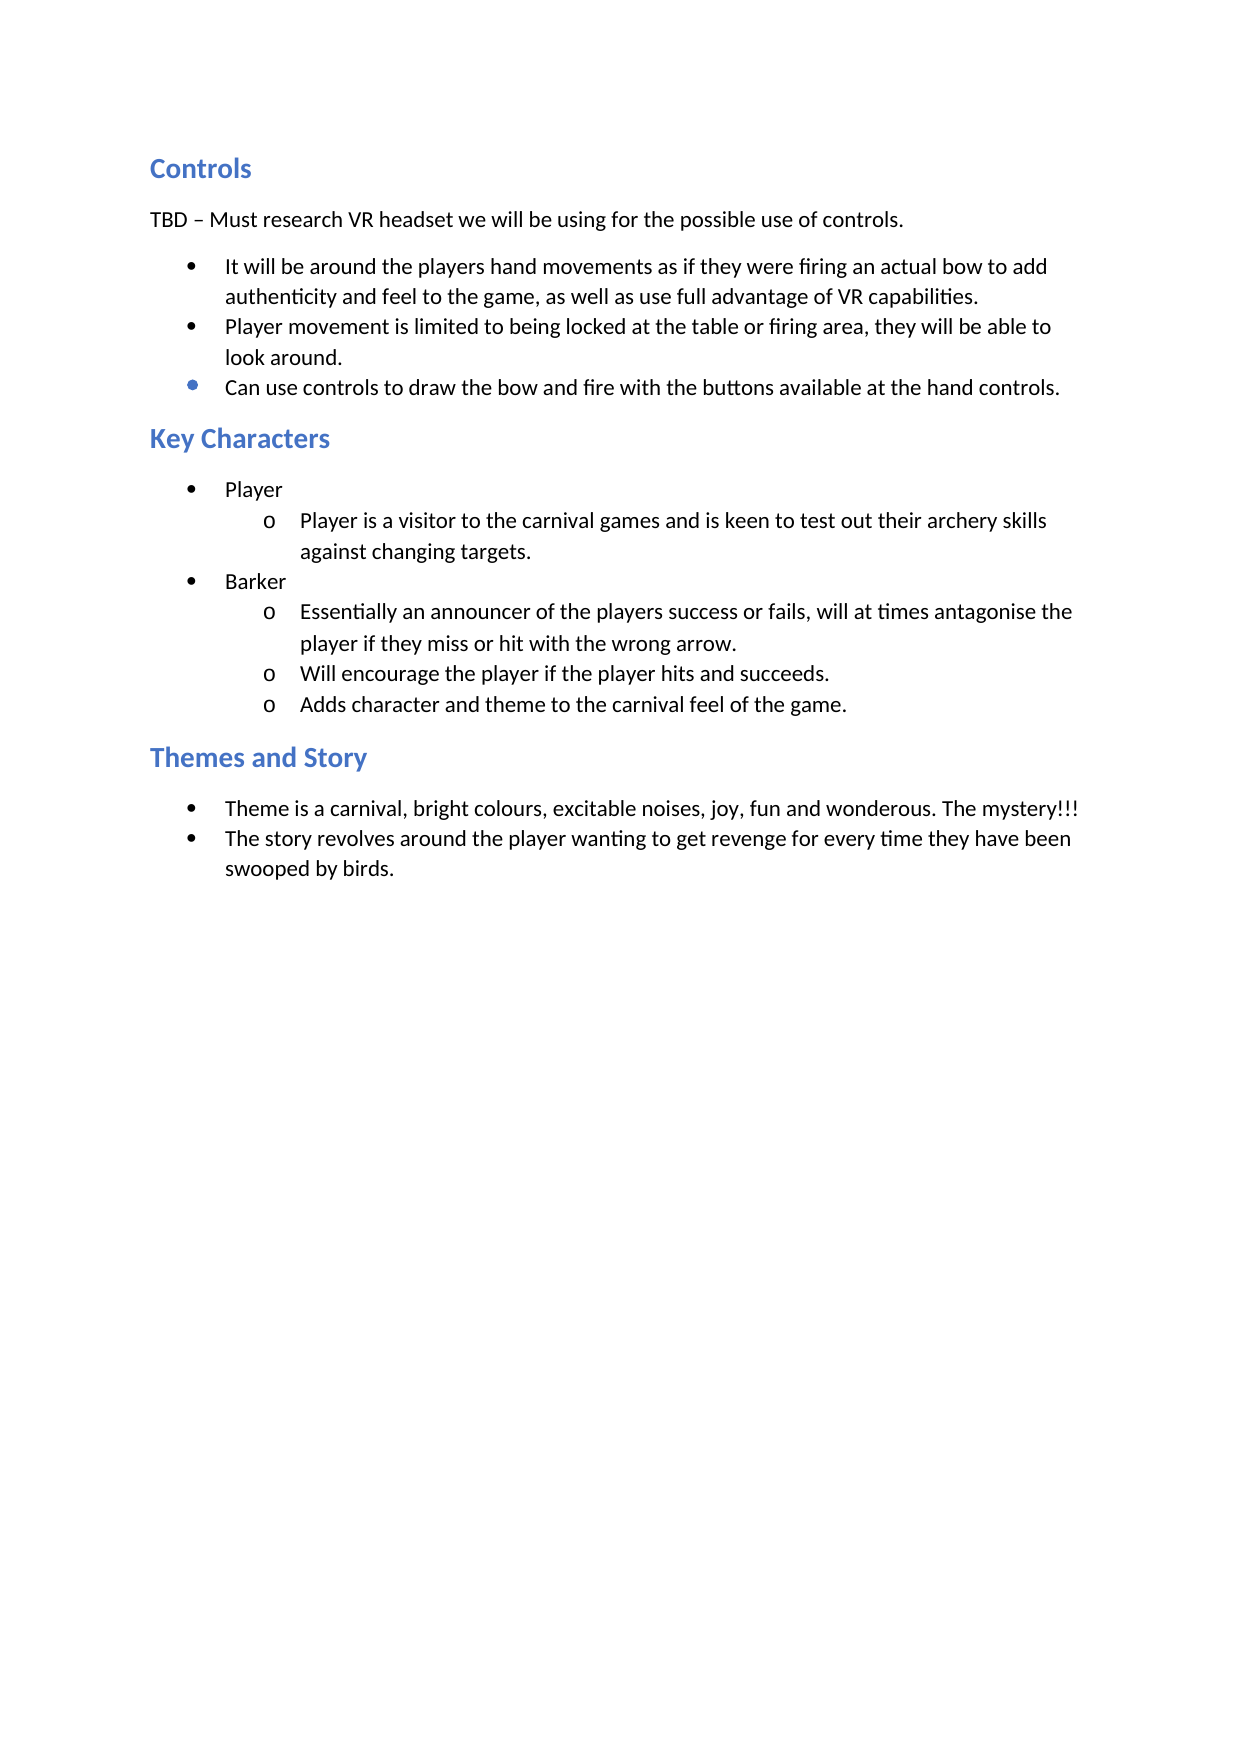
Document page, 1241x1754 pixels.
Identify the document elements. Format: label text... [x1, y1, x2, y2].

list Theme is a carnival, bright colours, excitable noises, joy, fun and wonderous. The mystery!!! [187, 794, 1090, 822]
list Will encourage the player if the player hits and succeeds. [262, 659, 1090, 688]
text TBD – Must research VR headset we will be using for the possible use of controls. [150, 205, 1090, 233]
list The story revolves around the player wanting to get revenge for every time they have been swooped by birds. [187, 824, 1090, 882]
list Essentially an announcer of the players success or fails, will at times antagonise the player if they miss or hit with the wrong arrow. [262, 597, 1090, 657]
text Themes and Story [150, 739, 1090, 774]
list Barker [187, 567, 1090, 595]
list Player movement is limited to being locked at the table or firing area, they will be able to look around. [187, 312, 1090, 371]
list Can use controls to draw the bow and fire with the buttons available at the hand controls. [187, 373, 1090, 401]
text Key Characters [150, 420, 1090, 456]
text Controls [150, 150, 1090, 186]
list Adds character and theme to the carnival feel of the game. [262, 691, 1090, 720]
list It will be around the players hand movements as if they were firing an actual bow to add authenticity and feel to the game, as well as use full advantage of VR capabilities. [187, 252, 1090, 310]
list Player [187, 476, 1090, 503]
list Player is a visitor to the carnival games and is keen to test out their archery skills against changing targets. [262, 506, 1090, 565]
